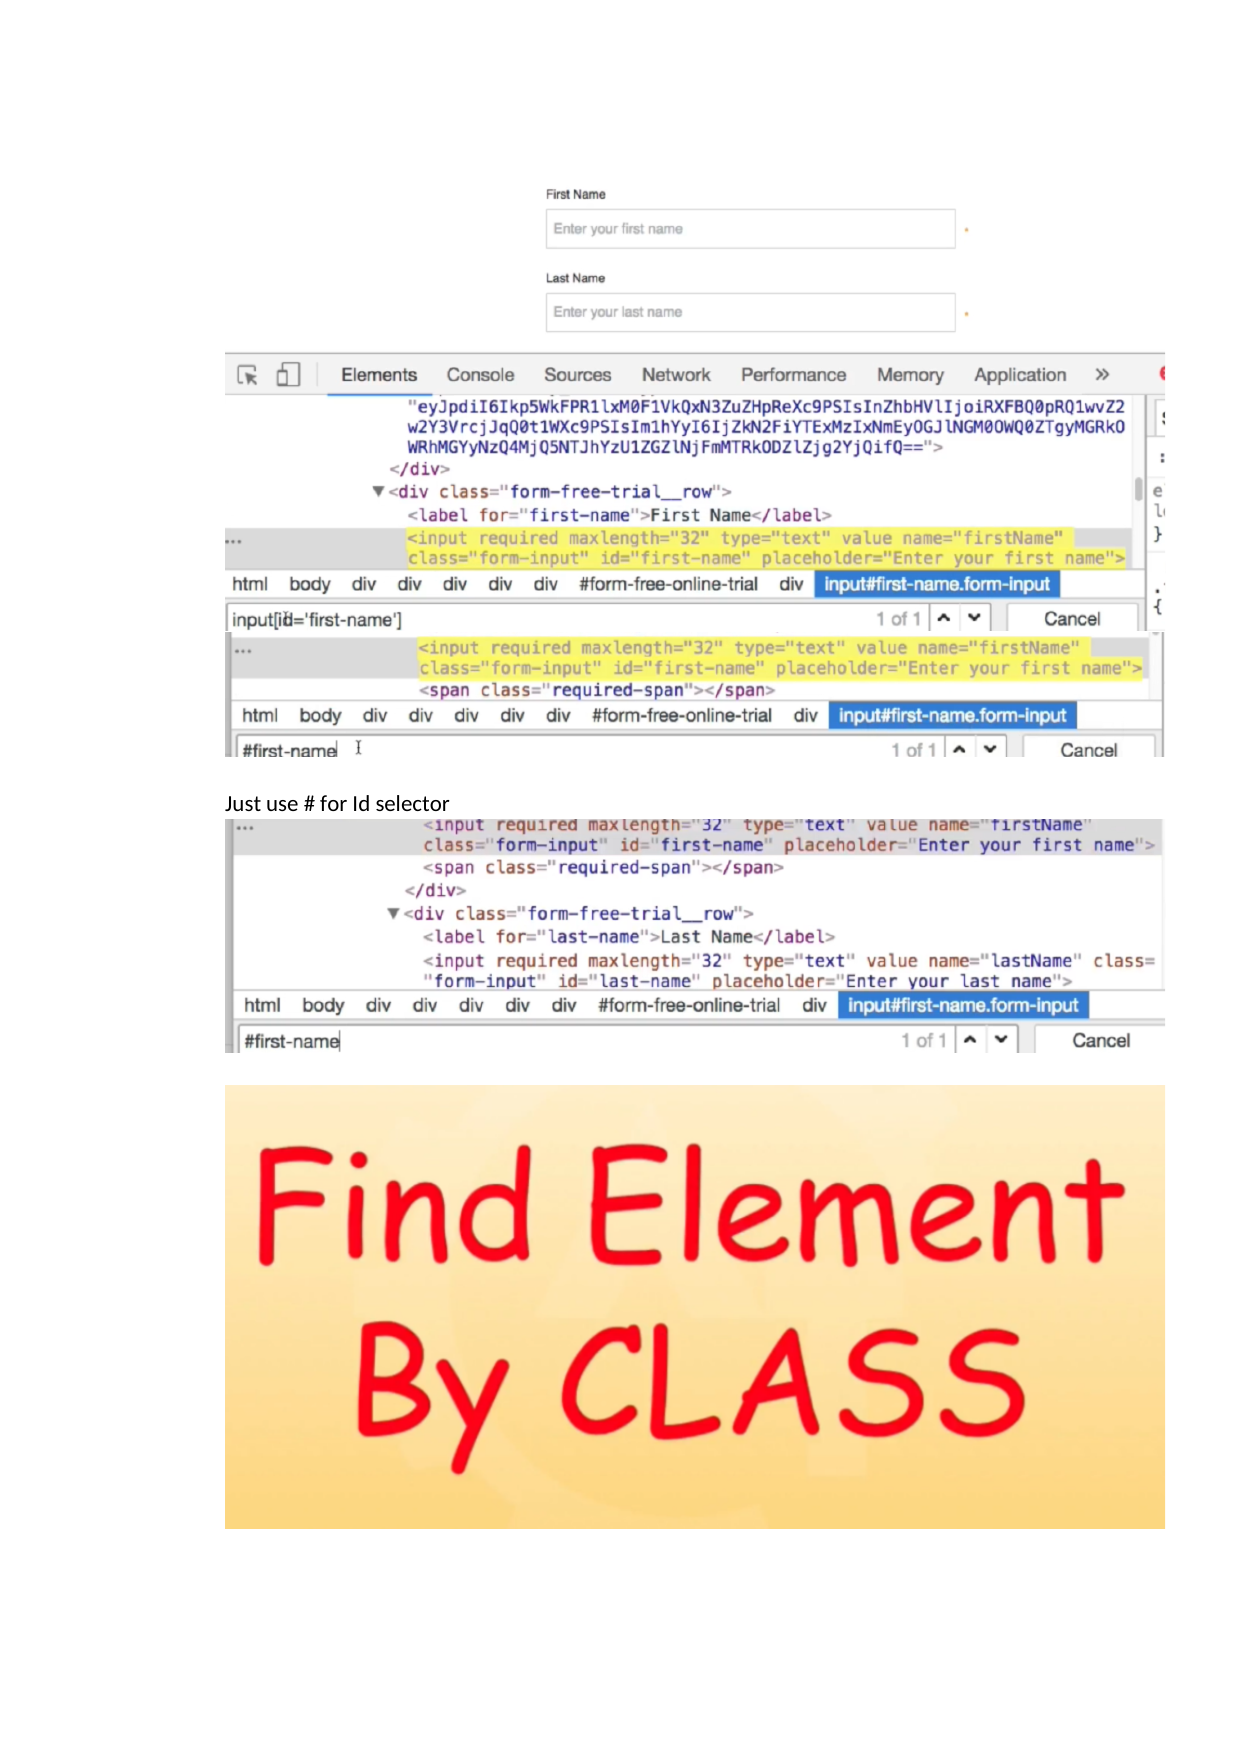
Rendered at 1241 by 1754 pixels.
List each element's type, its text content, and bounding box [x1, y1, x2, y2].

picture [225, 632, 1166, 757]
picture [225, 1085, 1166, 1529]
list Just use # for Id selector [225, 789, 1090, 817]
picture [225, 819, 1166, 1053]
picture [225, 150, 1166, 631]
